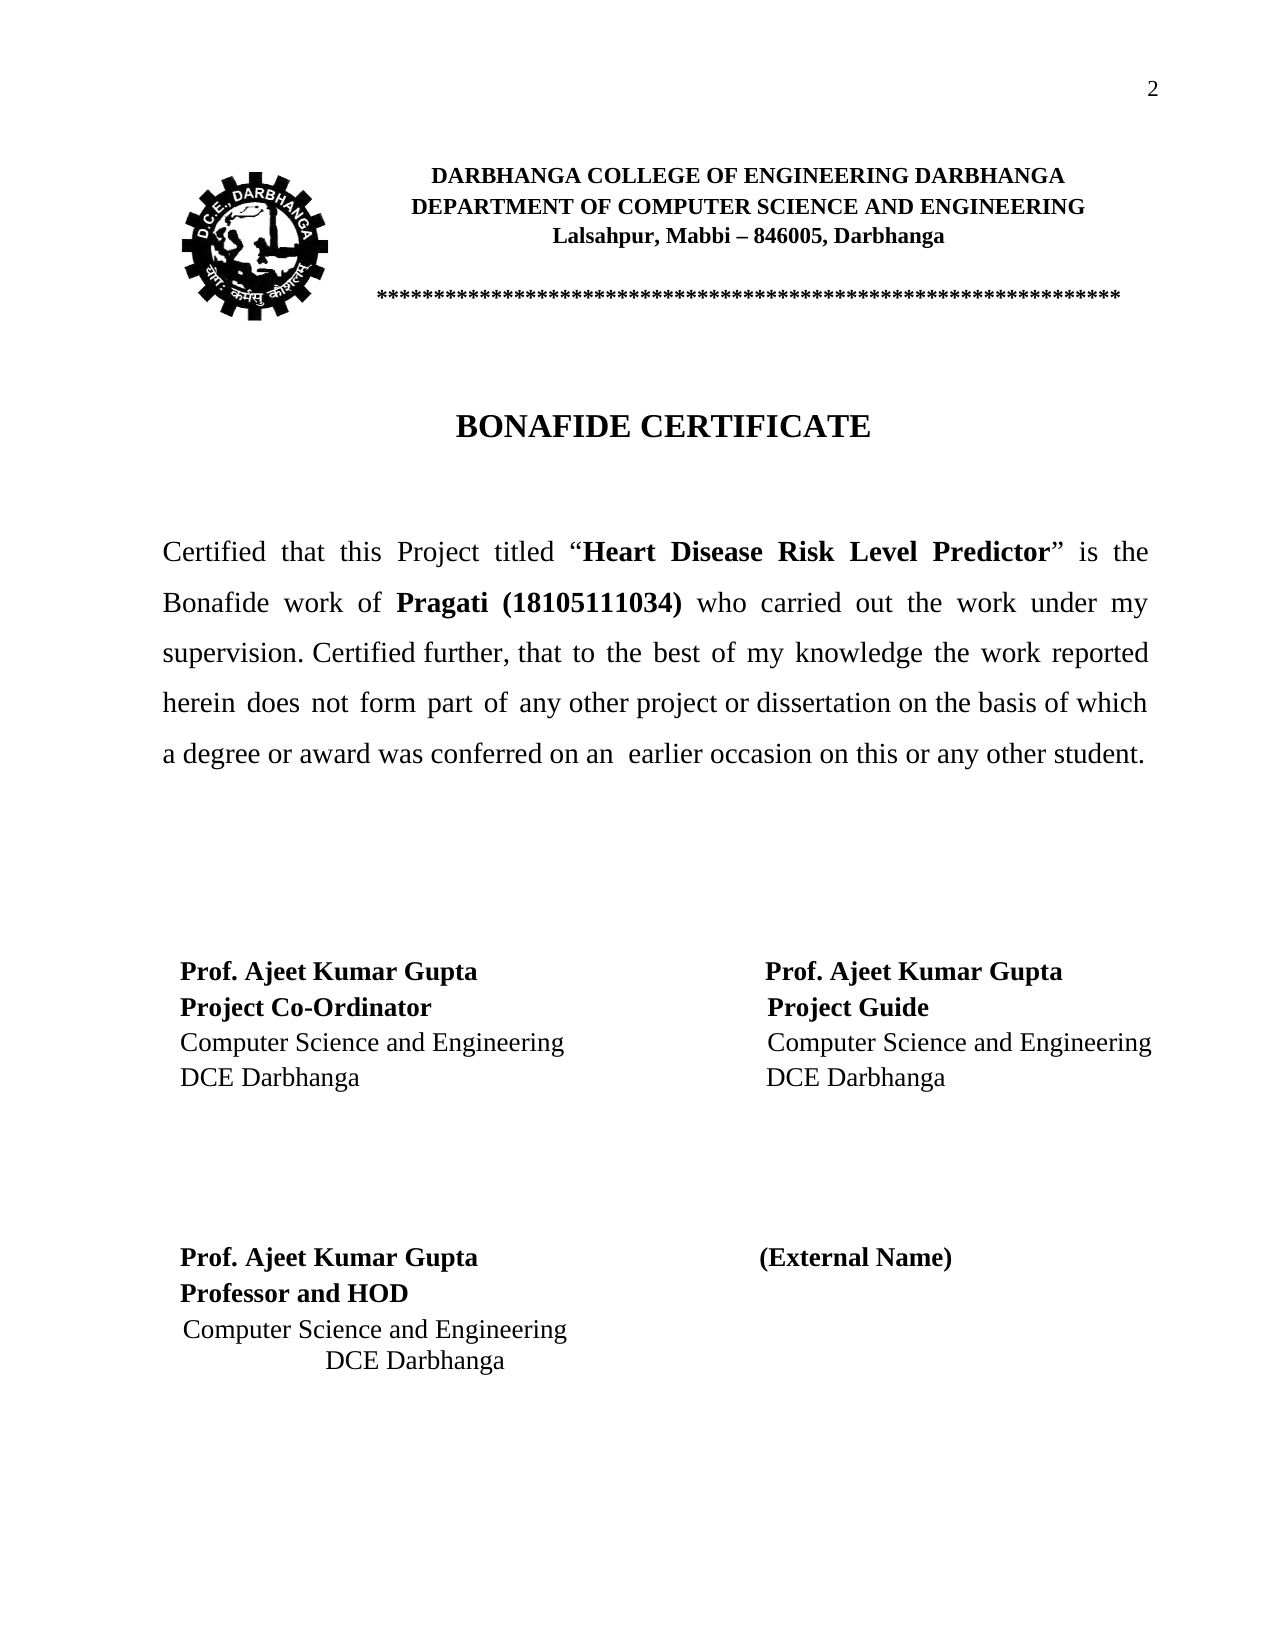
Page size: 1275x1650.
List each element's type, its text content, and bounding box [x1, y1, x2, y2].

text BONAFIDE CERTIFICATE [169, 406, 1158, 444]
text Project Co-Ordinator Project Guide [180, 991, 1158, 1022]
text DARBHANGA COLLEGE OF ENGINEERING DARBHANGA DEPARTMENT OF COMPUTER SCIENCE AND ENGINEERING [411, 162, 1085, 219]
text Computer Science and Engineering Computer Science and Engineering [180, 1026, 1158, 1057]
text Lalsahpur, Mabbi – 846005, Darbhanga [338, 223, 1158, 249]
text Computer Science and Engineering [162, 1313, 1158, 1344]
subtitle Prof. Ajeet Kumar Gupta Prof. Ajeet Kumar Gupta [180, 954, 1158, 986]
text Certified that this Project titled “Heart Disease Risk Level Predictor” is the Bonafide work of Pragati (18105111034) who carried out the work under my supervision. Certified further, that to the best of my knowledge the work reported herein does not form part of any other project or dissertation on the basis of which a degree or award was conferred on an earlier occasion on this or any other student. [162, 534, 1149, 769]
text ***************************************************************** [338, 283, 1158, 310]
text DCE Darbhanga [162, 1344, 1158, 1375]
text DCE Darbhanga DCE Darbhanga [180, 1061, 1158, 1092]
picture [180, 172, 329, 321]
subtitle Prof. Ajeet Kumar Gupta (External Name) Professor and HOD [180, 1241, 952, 1308]
